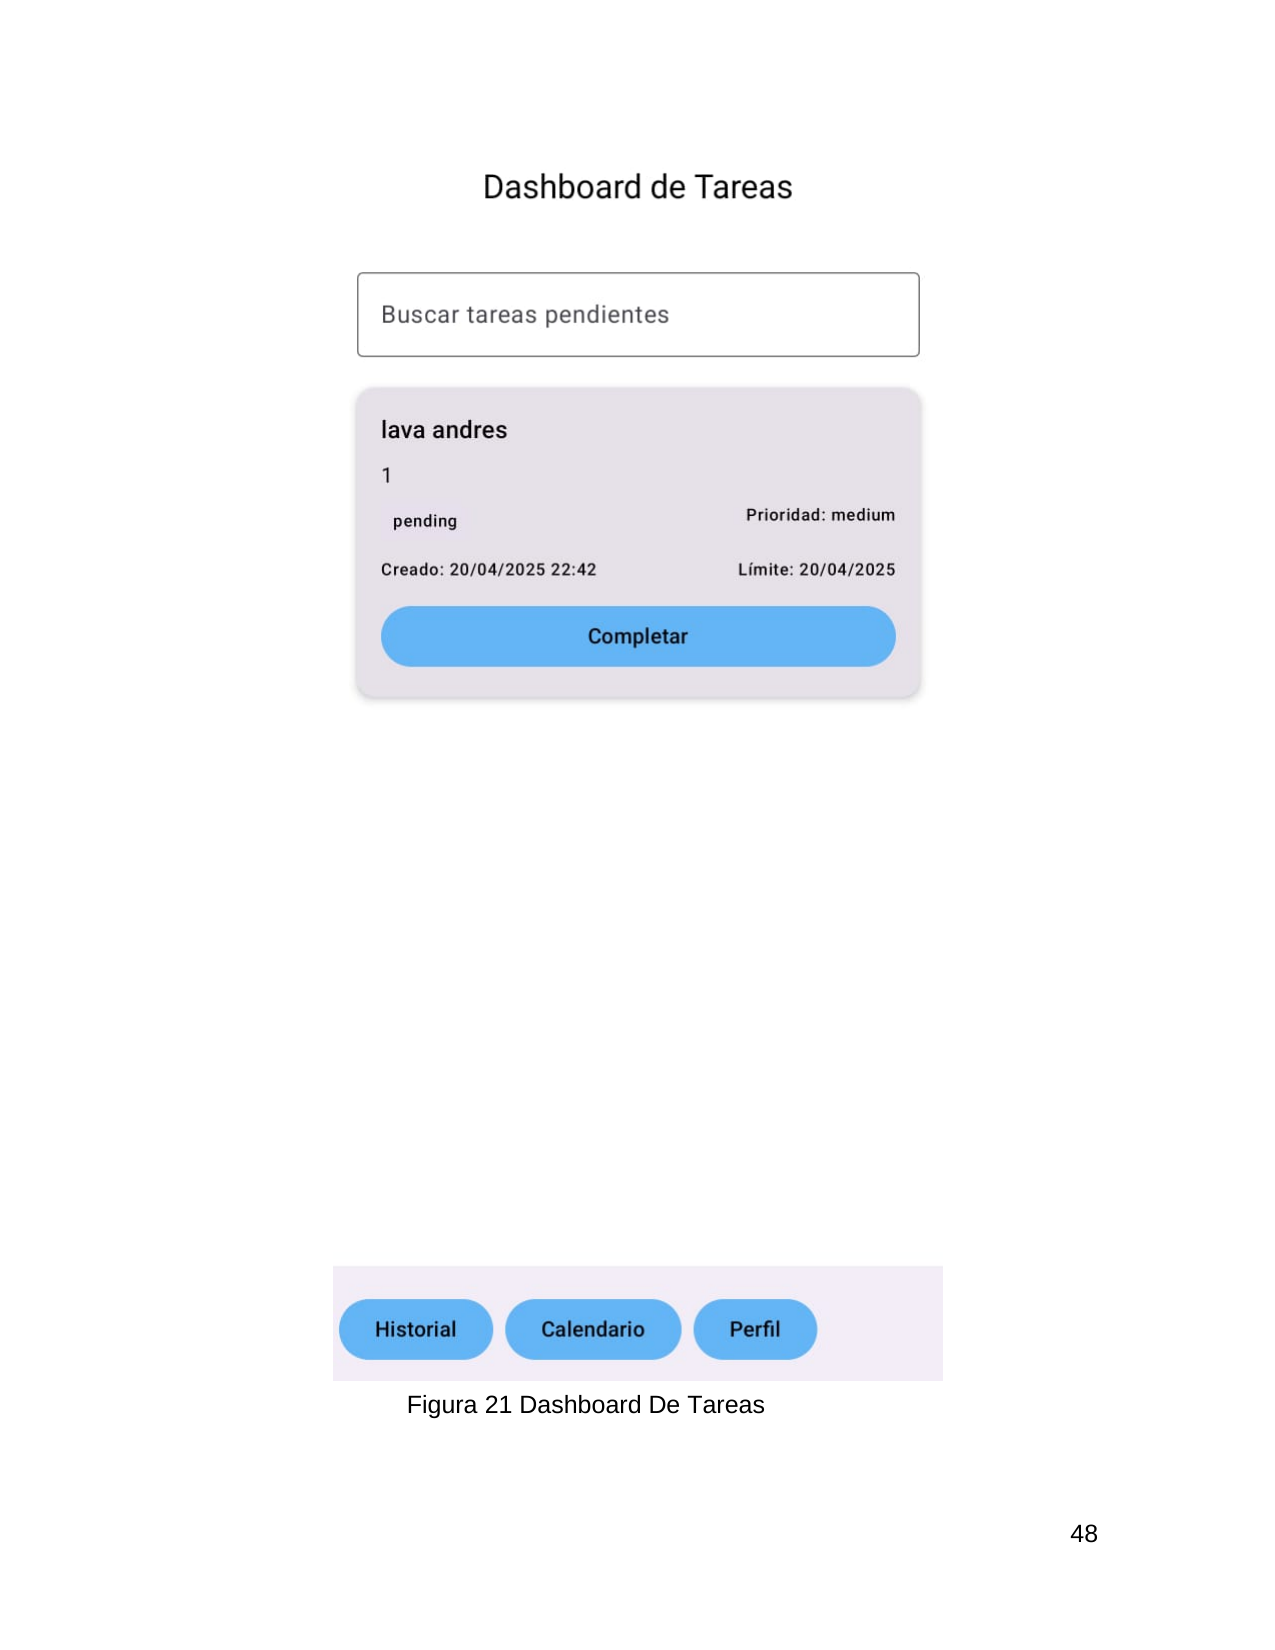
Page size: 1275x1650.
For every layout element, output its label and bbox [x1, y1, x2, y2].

picture [333, 150, 943, 1381]
